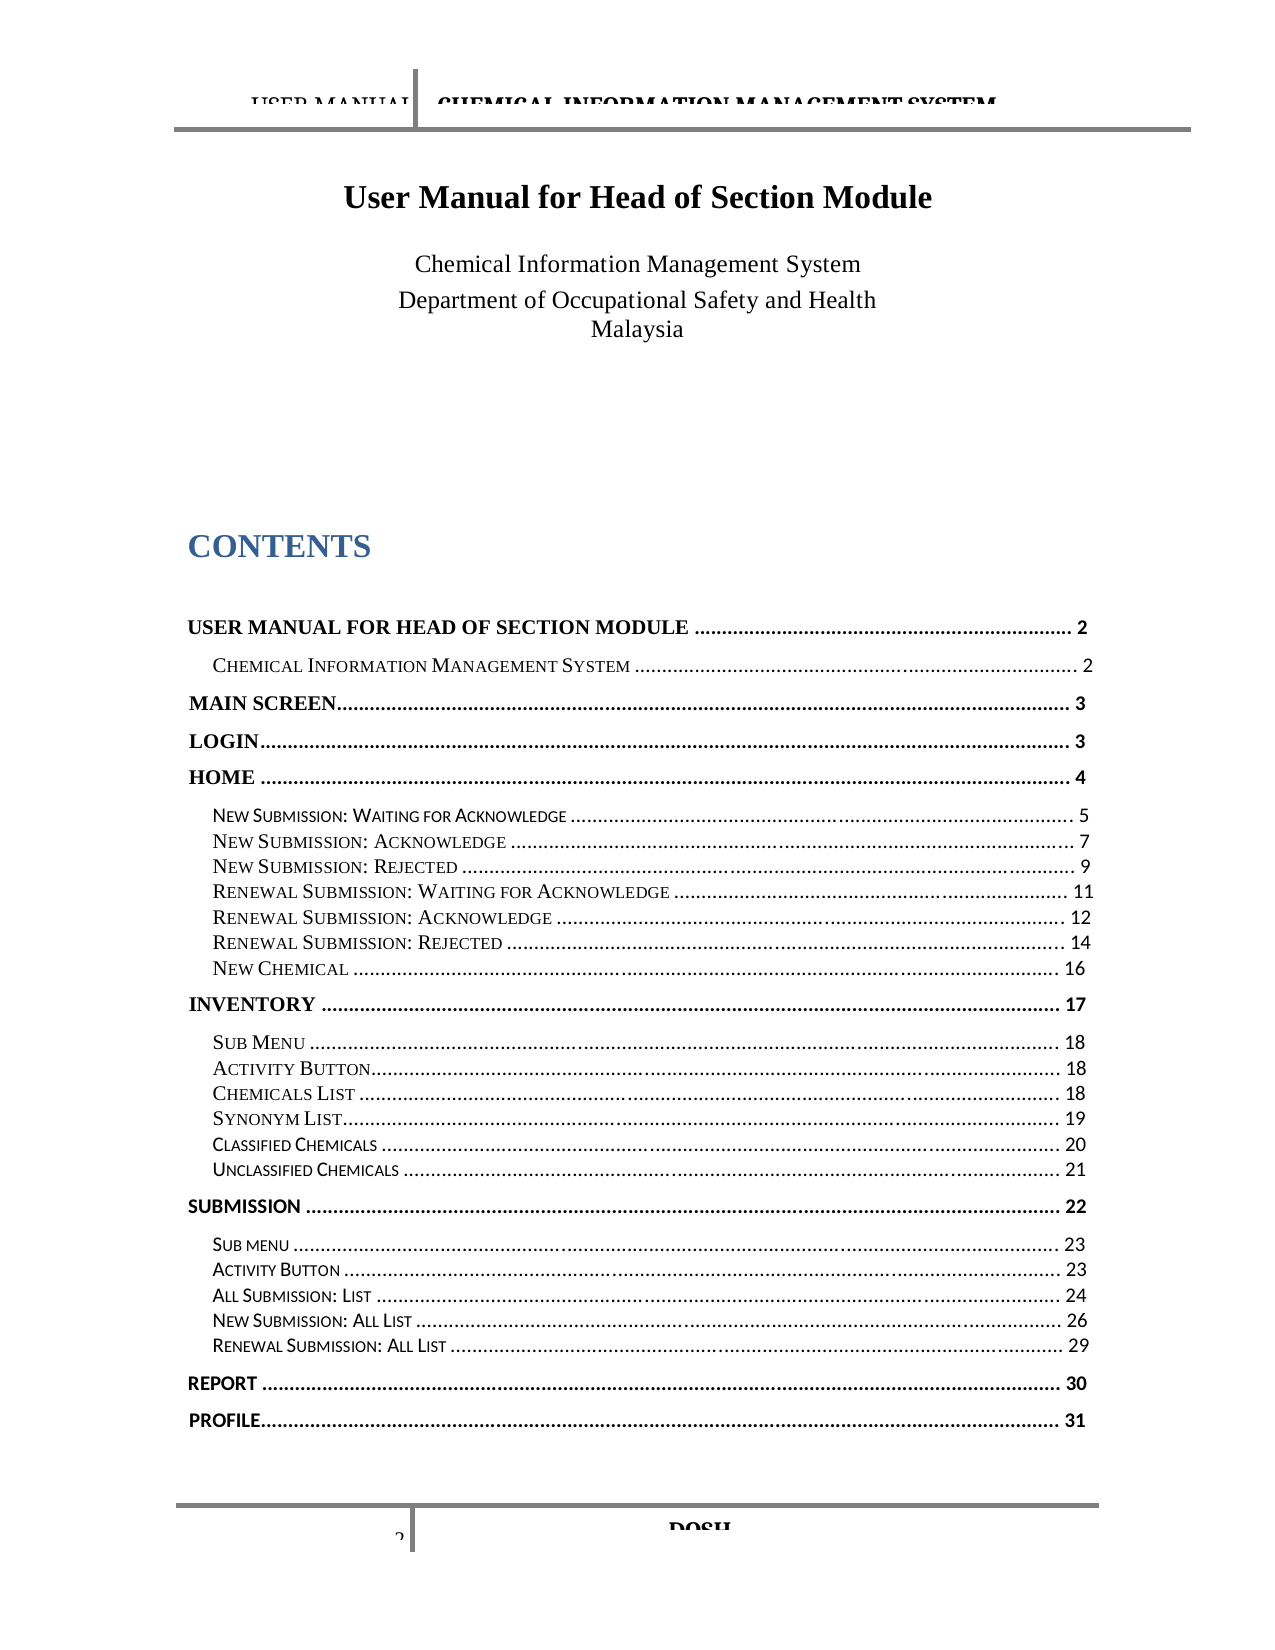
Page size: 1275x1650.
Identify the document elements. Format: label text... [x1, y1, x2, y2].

text RENEWAL SUBMISSION: ACKNOWLEDGE ............................................................................................. 12 [212, 904, 1112, 929]
text USER MANUAL FOR HEAD OF SECTION MODULE ..................................................................... 2 [184, 614, 1090, 639]
text UNCLASSIFIED CHEMICALS ........................................................................................................................ 21 [212, 1156, 1112, 1182]
text SYNONYM LIST................................................................................................................................... 19 [212, 1106, 1112, 1131]
text Department of Occupational Safety and Health Malaysia [349, 285, 924, 343]
text RENEWAL SUBMISSION: REJECTED ...................................................................................................... 14 [212, 929, 1112, 955]
text REPORT .................................................................................................................................................. 30 [184, 1371, 1090, 1396]
text CONTENTS [187, 526, 1112, 564]
text CHEMICAL INFORMATION MANAGEMENT SYSTEM ................................................................................. 2 [212, 652, 1112, 677]
text NEW SUBMISSION: WAITING FOR ACKNOWLEDGE ............................................................................................ 5 [212, 802, 1112, 828]
text INVENTORY ....................................................................................................................................... 17 [184, 991, 1090, 1017]
text ACTIVITY BUTTON.............................................................................................................................. 18 [212, 1055, 1112, 1080]
text ALL SUBMISSION: LIST ............................................................................................................................. 24 [212, 1282, 1112, 1307]
text MAIN SCREEN...................................................................................................................................... 3 [184, 690, 1090, 715]
text User Manual for Head of Section Module [340, 178, 936, 216]
text HOME .................................................................................................................................................... 4 [184, 764, 1090, 790]
text LOGIN.................................................................................................................................................... 3 [184, 728, 1090, 753]
text CHEMICALS LIST ................................................................................................................................ 18 [212, 1080, 1112, 1106]
text RENEWAL SUBMISSION: WAITING FOR ACKNOWLEDGE ........................................................................ 11 [212, 879, 1112, 904]
text PROFILE.................................................................................................................................................. 31 [184, 1407, 1090, 1432]
text NEW SUBMISSION: ACKNOWLEDGE ....................................................................................................... 7 [212, 828, 1112, 853]
text SUB MENU ............................................................................................................................................ 23 [212, 1231, 1112, 1256]
text CLASSIFIED CHEMICALS ............................................................................................................................ 20 [212, 1131, 1112, 1156]
text NEW SUBMISSION: ALL LIST ...................................................................................................................... 26 [212, 1307, 1112, 1333]
text NEW CHEMICAL ................................................................................................................................. 16 [212, 955, 1112, 980]
text Chemical Information Management System [414, 249, 861, 278]
text SUBMISSION .......................................................................................................................................... 22 [184, 1193, 1090, 1218]
text SUB MENU ......................................................................................................................................... 18 [212, 1029, 1112, 1055]
text NEW SUBMISSION: REJECTED ................................................................................................................ 9 [212, 853, 1112, 879]
text RENEWAL SUBMISSION: ALL LIST ................................................................................................................ 29 [212, 1333, 1112, 1358]
text ACTIVITY BUTTON ................................................................................................................................... 23 [212, 1256, 1112, 1282]
